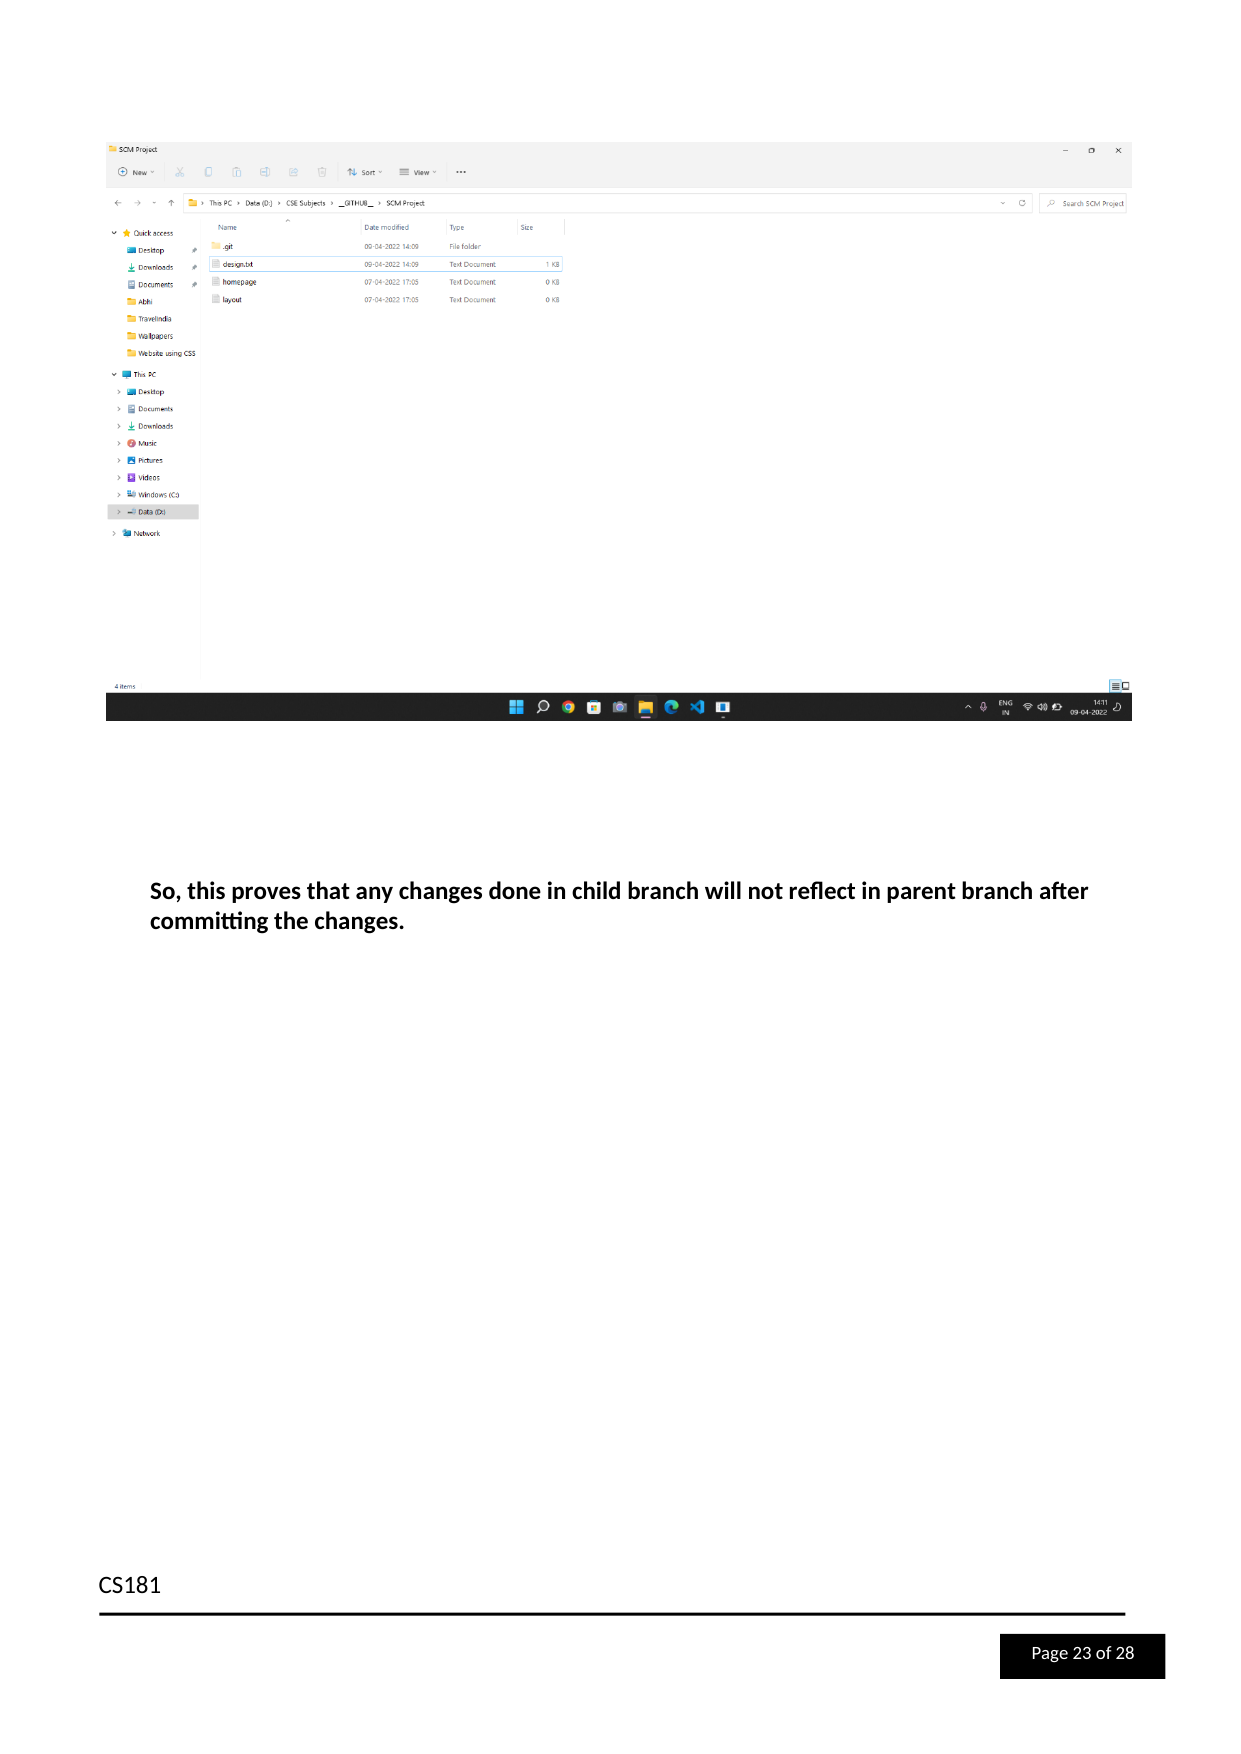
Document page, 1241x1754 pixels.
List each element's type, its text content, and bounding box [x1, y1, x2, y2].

picture [106, 142, 1132, 721]
text So, this proves that any changes done in child branch will not reflect in parent branch after committing the changes. [150, 875, 1090, 936]
